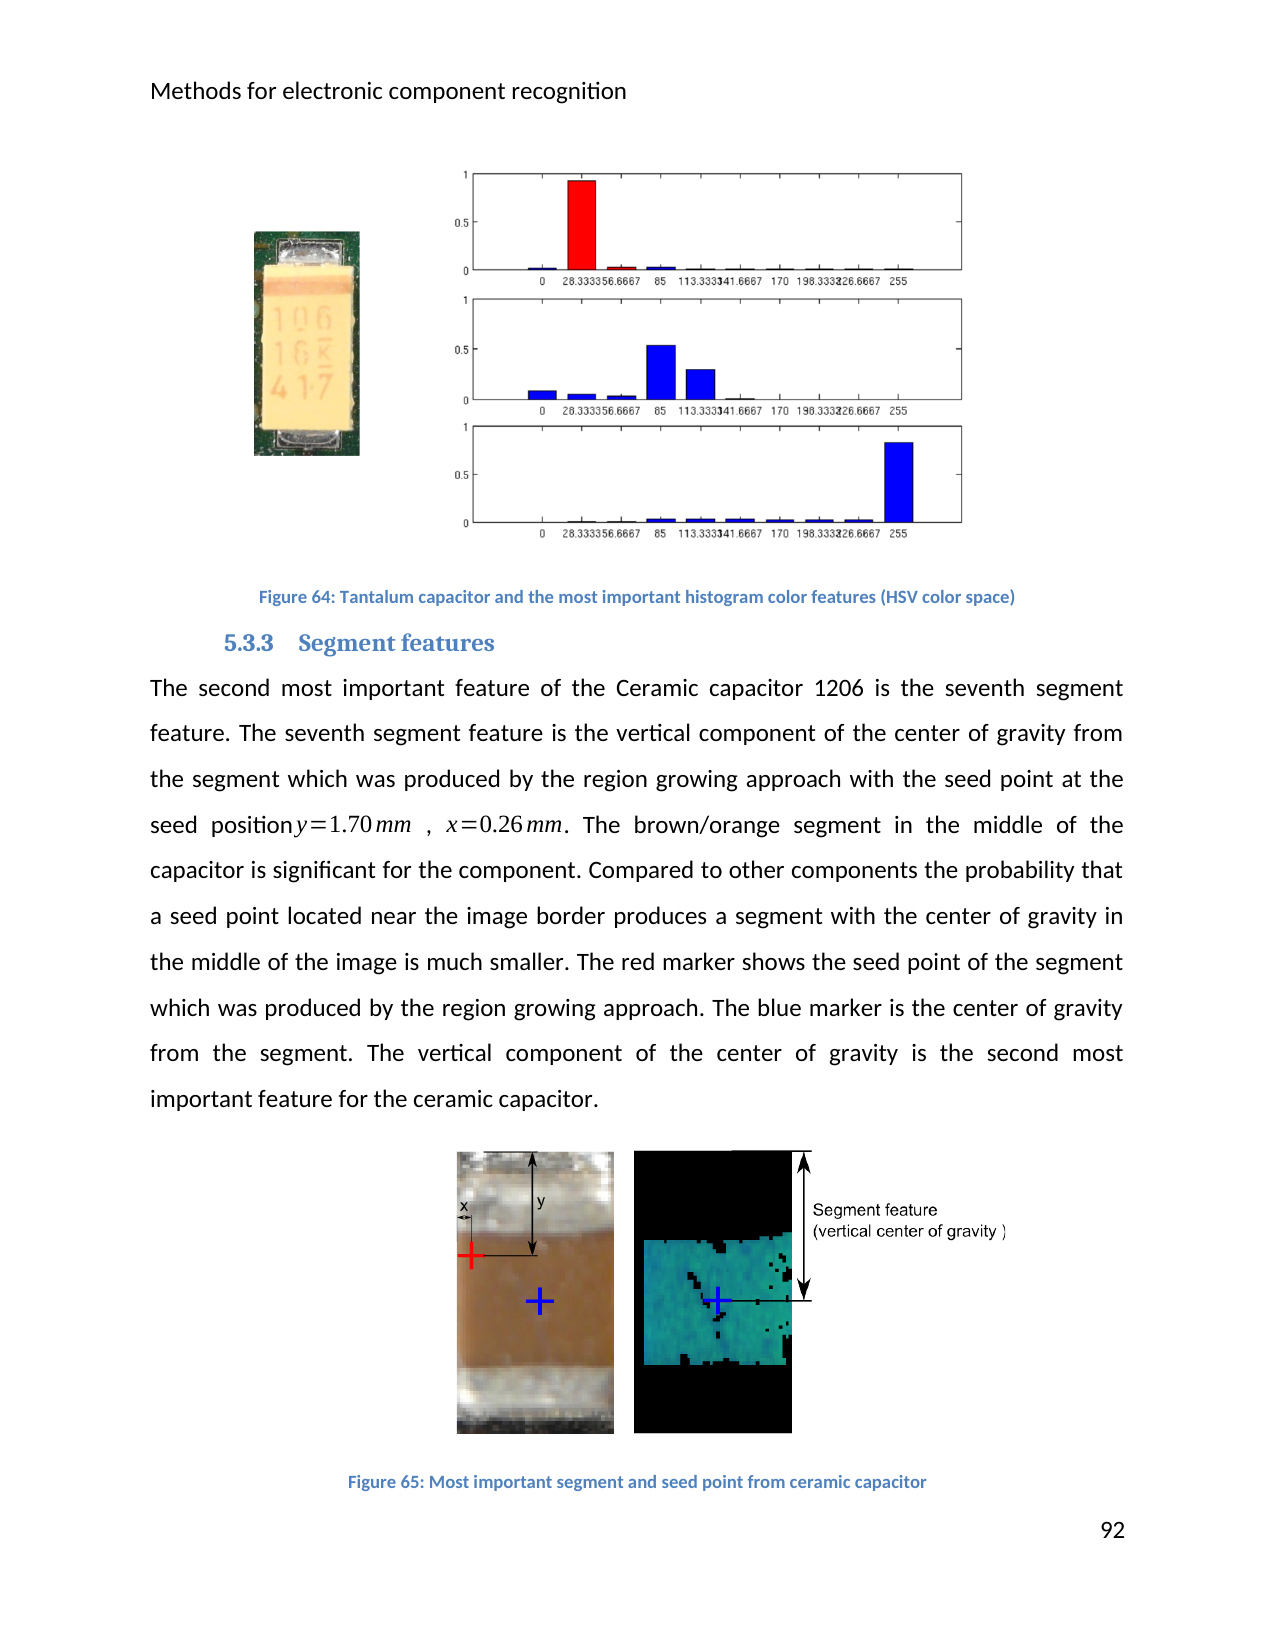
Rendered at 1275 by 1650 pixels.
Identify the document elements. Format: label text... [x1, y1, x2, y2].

picture [254, 150, 1021, 549]
subtitle Segment features [224, 628, 1125, 657]
text The second most important feature of the Ceramic capacitor 1206 is the seventh segment feature. The seventh segment feature is the vertical component of the center of gravity from the segment which was produced by the region growing approach with the seed point at the seed position , . The brown/orange segment in the middle of the capacitor is significant for the component. Compared to other components the probability that a seed point located near the image border produces a segment with the center of gravity in the middle of the image is much smaller. The red marker shows the seed point of the segment which was produced by the region growing approach. The blue marker is the center of gravity from the segment. The vertical component of the center of gravity is the second most important feature for the ceramic capacitor. [150, 672, 1125, 1114]
picture [456, 1149, 1006, 1434]
